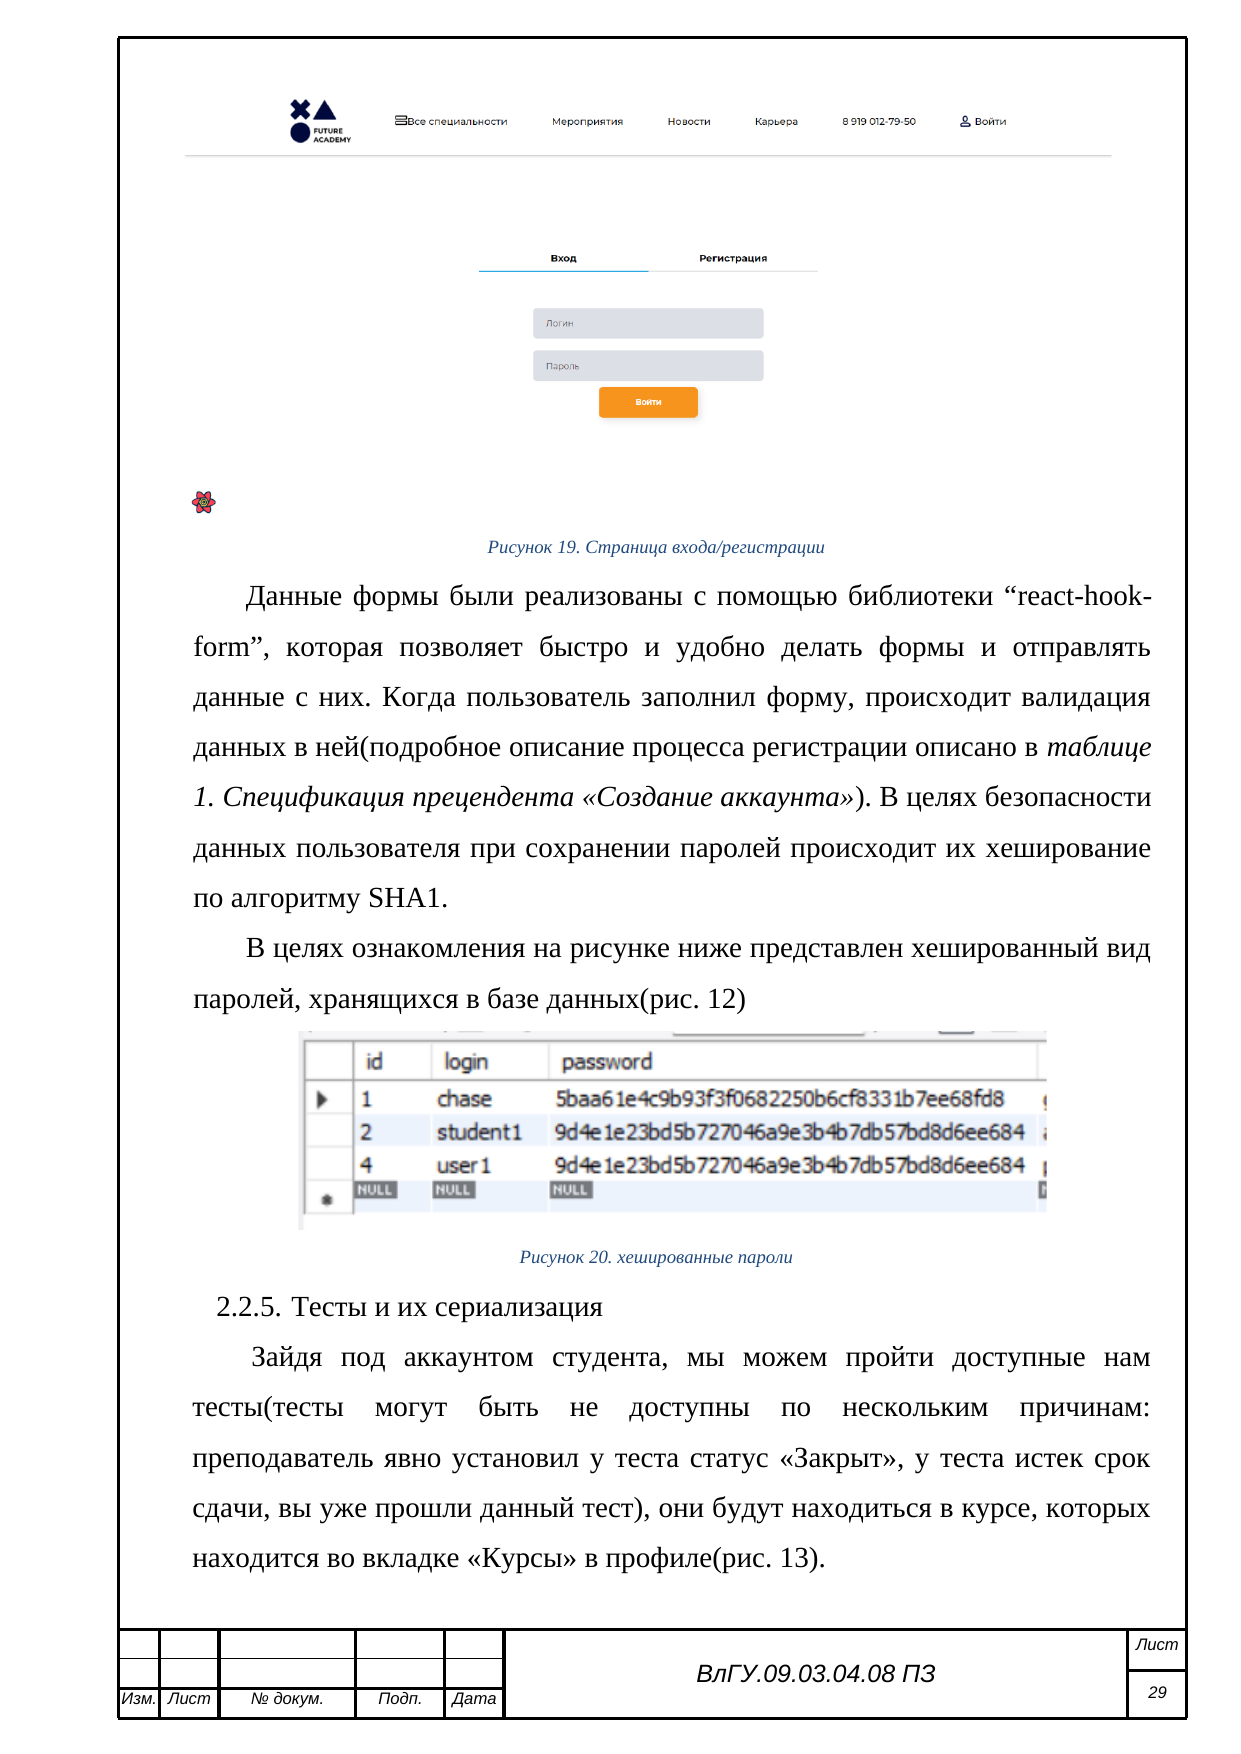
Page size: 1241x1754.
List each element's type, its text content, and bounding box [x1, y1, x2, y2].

list Зайдя под аккаунтом студента, мы можем пройти доступные нам тесты(тесты могут быть не доступны по нескольким причинам: преподаватель явно установил у теста статус «Закрыт», у теста истек срок сдачи, вы уже прошли данный тест), они будут находиться в курсе, которых находится во вкладке «Курсы» в профиле(рис. 13). [192, 1339, 1152, 1574]
picture [184, 87, 1114, 520]
list Тесты и их сериализация [216, 1289, 1152, 1322]
list В целях ознакомления на рисунке ниже представлен хешированный вид паролей, хранящихся в базе данных(рис. 12) [193, 931, 1152, 1014]
text Рисунок 20. хешированные пароли [118, 1246, 1194, 1268]
picture [298, 1031, 1047, 1230]
list Данные формы были реализованы с помощью библиотеки “react-hook-form”, которая позволяет быстро и удобно делать формы и отправлять данные с них. Когда пользователь заполнил форму, происходит валидация данных в ней(подробное описание процесса регистрации описано в таблице 1. Спецификация прецендента «Создание аккаунта»). В целях безопасности данных пользователя при сохранении паролей происходит их хеширование по алгоритму SHA1. [193, 578, 1152, 914]
text Рисунок 19. Страница входа/регистрации [118, 536, 1194, 557]
